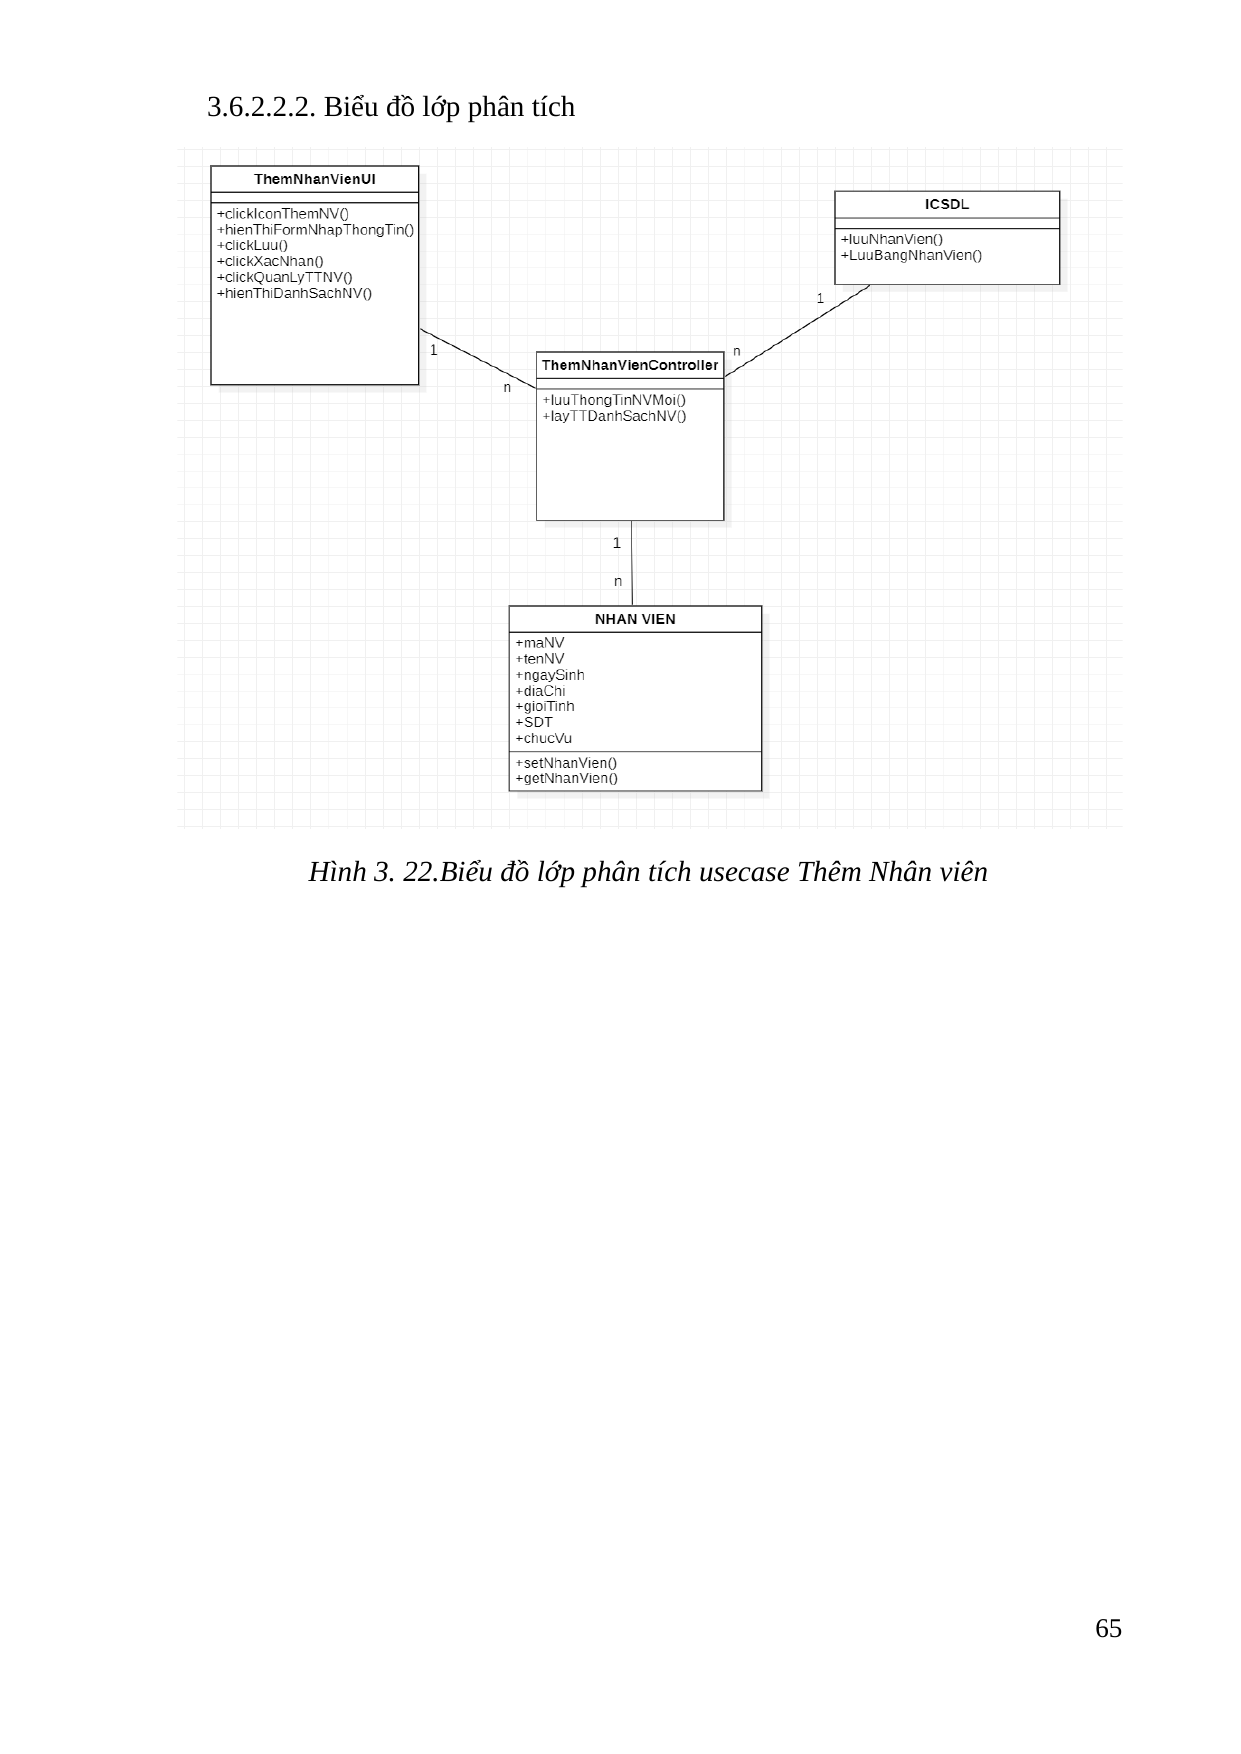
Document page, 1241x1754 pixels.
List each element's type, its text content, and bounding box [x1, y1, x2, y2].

subtitle 3.6.2.2.2. Biểu đồ lớp phân tích [207, 89, 1122, 122]
text Hình 3. 22.Biểu đồ lớp phân tích usecase Thêm Nhân viên [177, 854, 1122, 887]
picture [177, 147, 1123, 829]
